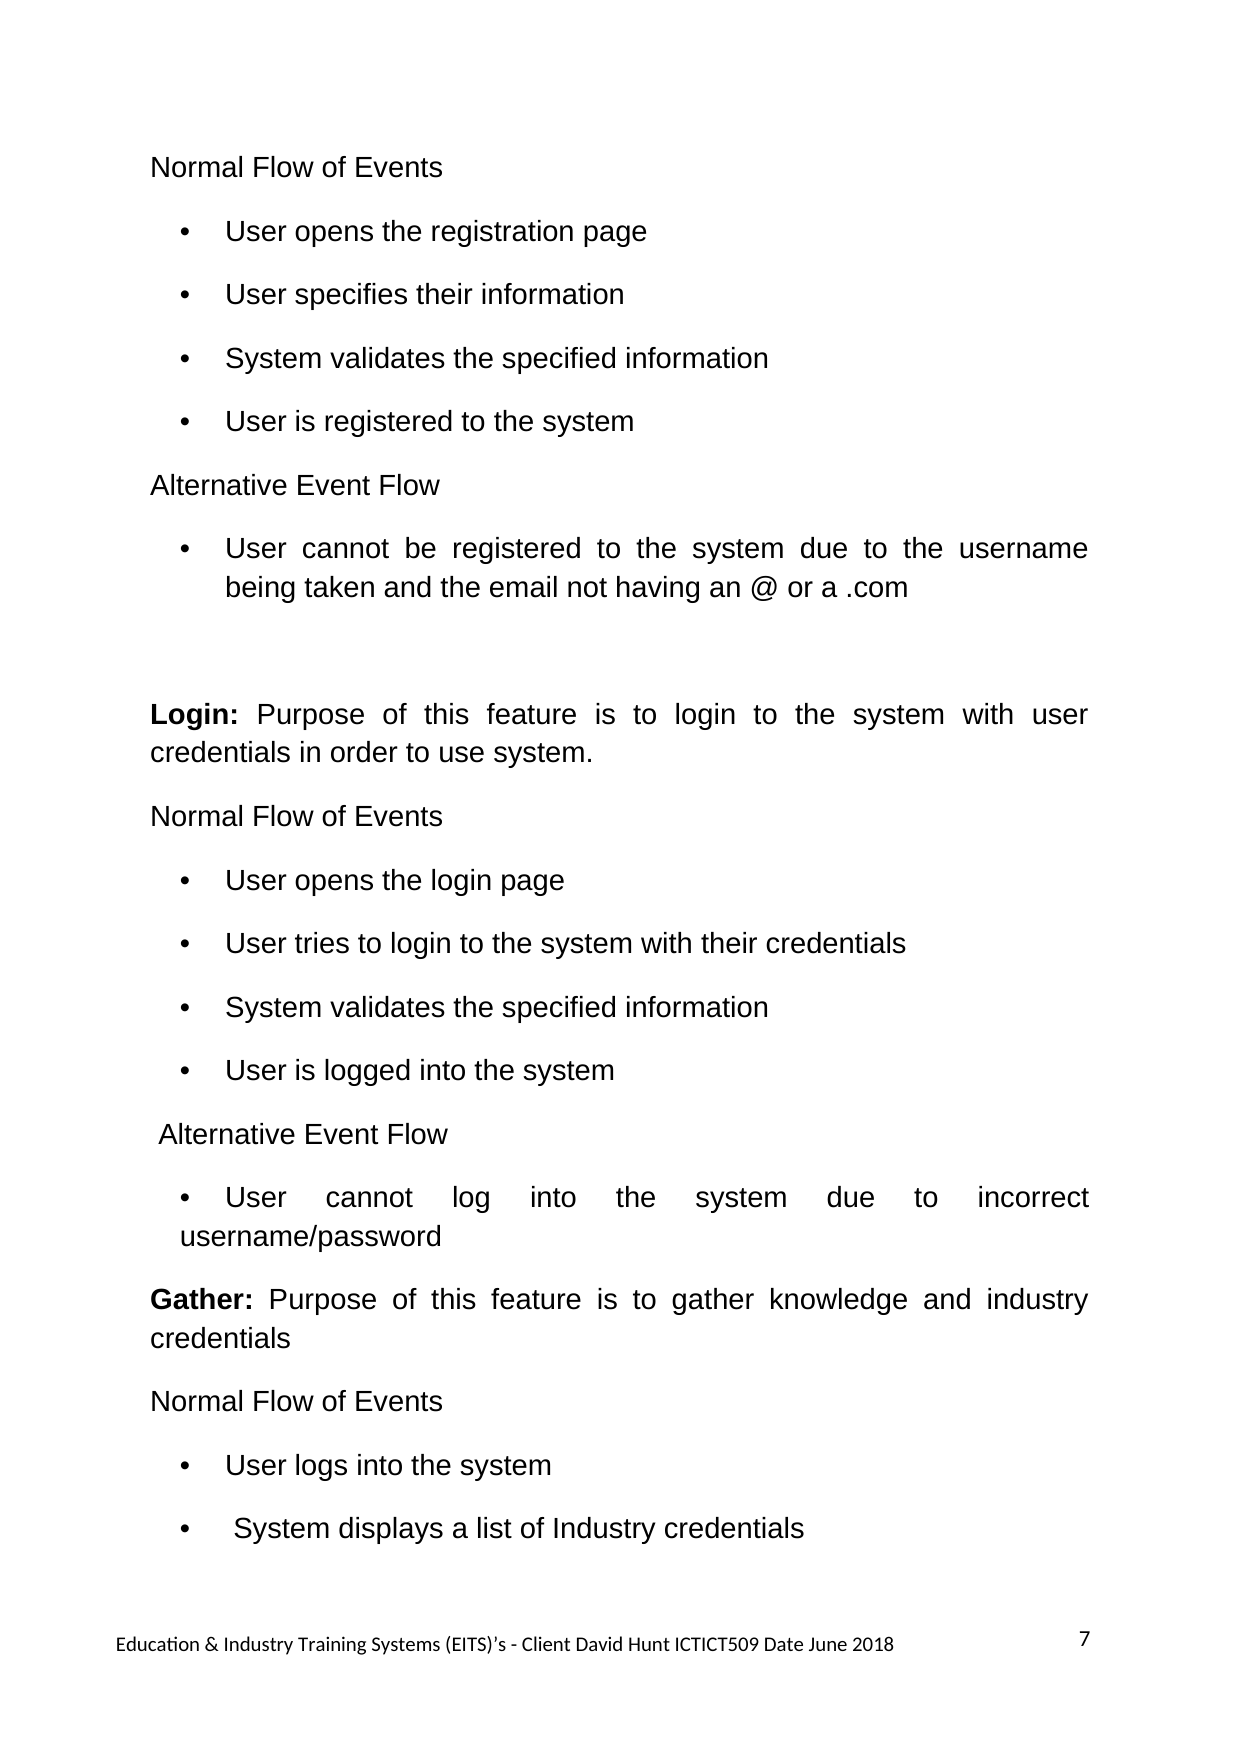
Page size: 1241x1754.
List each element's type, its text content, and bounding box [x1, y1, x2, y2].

text Login: Purpose of this feature is to login to the system with user credentials in order to use system. [150, 697, 1090, 769]
text Normal Flow of Events [150, 799, 1090, 832]
text • System validates the specified information [179, 989, 1090, 1023]
text • User opens the registration page [179, 213, 1090, 247]
text Alternative Event Flow [150, 1117, 1090, 1150]
text • User logs into the system [179, 1448, 1090, 1481]
text • User is logged into the system [179, 1053, 1090, 1087]
text • User tries to login to the system with their credentials [179, 926, 1090, 959]
text • User cannot log into the system due to incorrect username/password [179, 1180, 1090, 1252]
text • User is registered to the system [179, 404, 1090, 438]
text • User cannot be registered to the system due to the username being taken and the email not having an @ or a .com [179, 531, 1090, 603]
text Normal Flow of Events [150, 150, 1090, 183]
text • User opens the login page [179, 862, 1090, 896]
text • System validates the specified information [179, 341, 1090, 374]
text • User specifies their information [179, 277, 1090, 311]
text Gather: Purpose of this feature is to gather knowledge and industry credentials [150, 1282, 1090, 1354]
text Alternative Event Flow [150, 468, 1090, 501]
text Normal Flow of Events [150, 1384, 1090, 1418]
text • System displays a list of Industry credentials [179, 1511, 1090, 1545]
